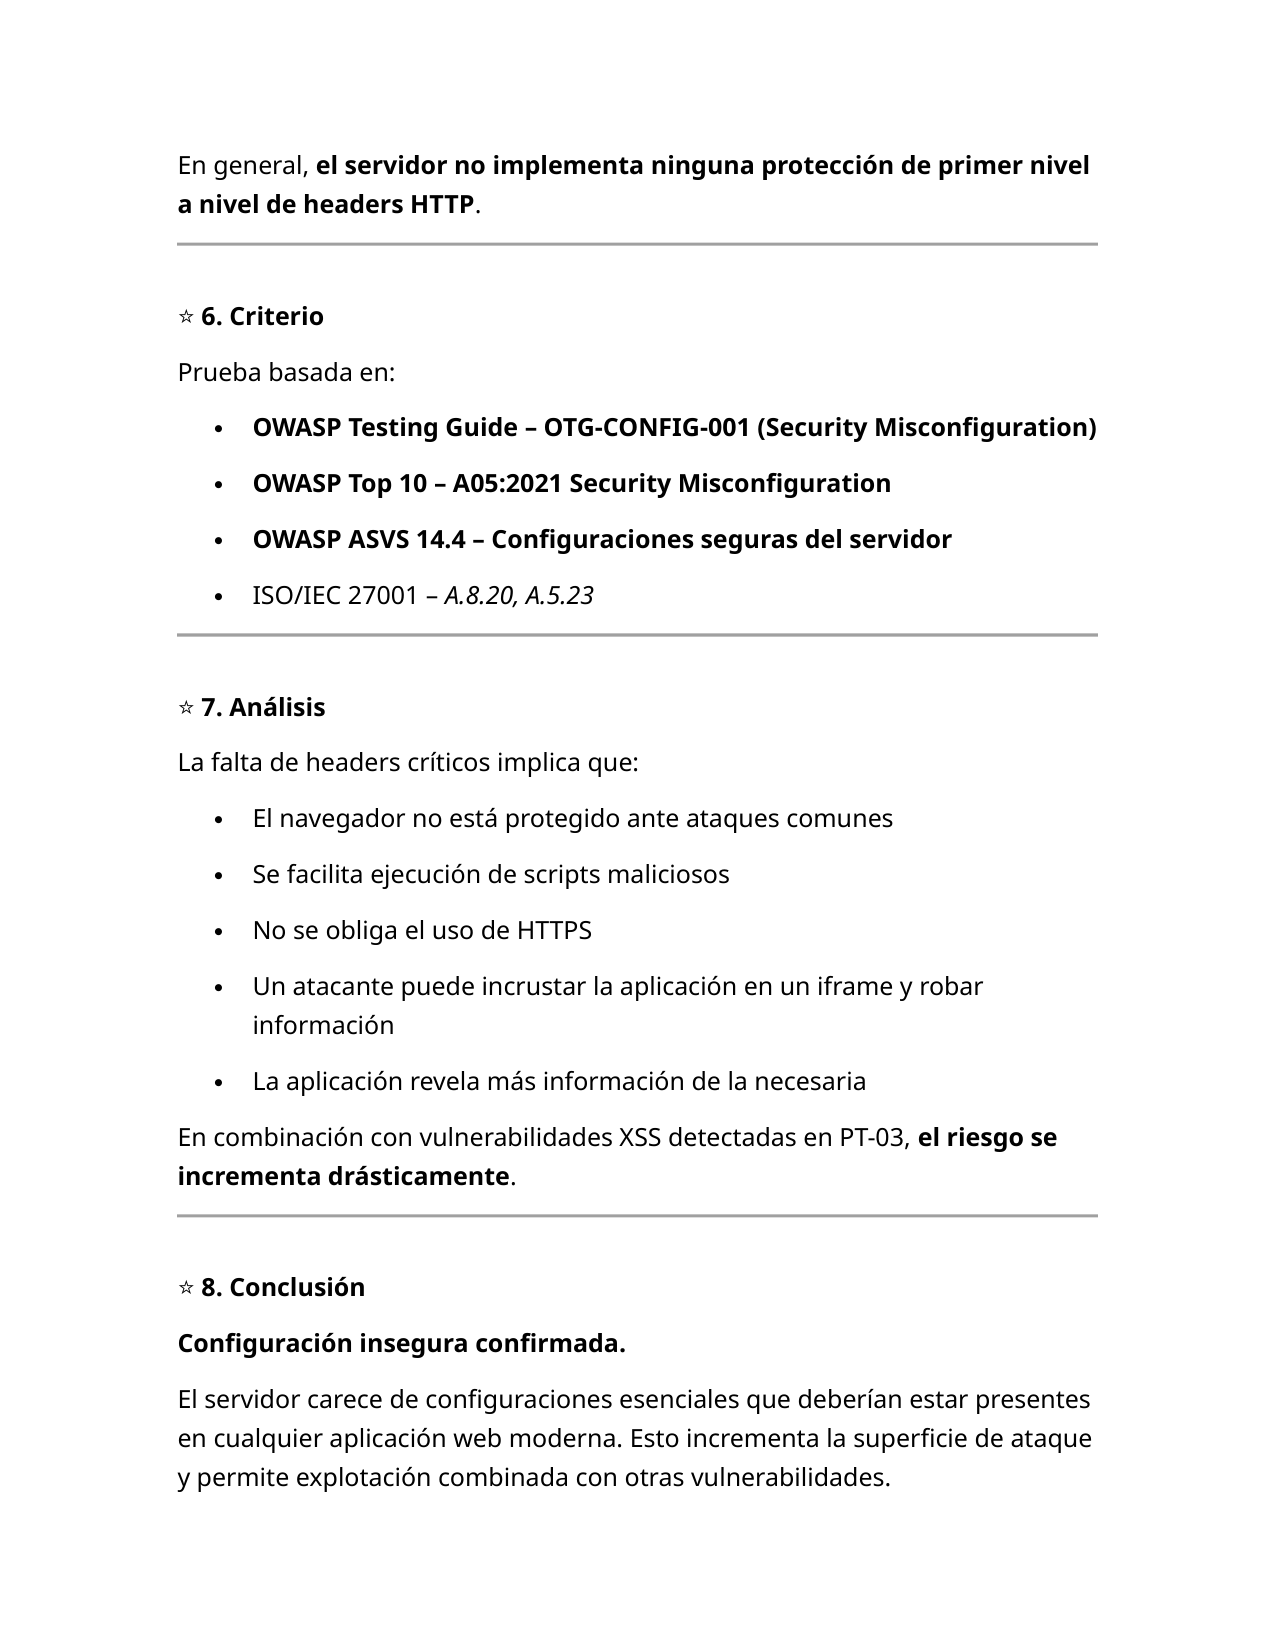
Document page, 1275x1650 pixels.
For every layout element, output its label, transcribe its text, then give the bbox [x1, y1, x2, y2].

list La aplicación revela más información de la necesaria [215, 1063, 1098, 1097]
list Se facilita ejecución de scripts maliciosos [215, 857, 1098, 891]
text ⭐ 7. Análisis [177, 689, 1098, 723]
text ⭐ 8. Conclusión [177, 1270, 1098, 1304]
text ⭐ 6. Criterio [177, 298, 1098, 332]
text El servidor carece de configuraciones esenciales que deberían estar presentes en cualquier aplicación web moderna. Esto incrementa la superficie de ataque y permite explotación combinada con otras vulnerabilidades. [177, 1382, 1098, 1494]
text En general, el servidor no implementa ninguna protección de primer nivel a nivel de headers HTTP. [177, 148, 1098, 221]
list OWASP ASVS 14.4 – Configuraciones seguras del servidor [215, 522, 1098, 556]
text La falta de headers críticos implica que: [177, 745, 1098, 779]
list Un atacante puede incrustar la aplicación en un iframe y robar información [215, 968, 1098, 1042]
text Prueba basada en: [177, 354, 1098, 388]
text Configuración insegura confirmada. [177, 1326, 1098, 1360]
list No se obliga el uso de HTTPS [215, 913, 1098, 947]
list OWASP Top 10 – A05:2021 Security Misconfiguration [215, 466, 1098, 500]
text En combinación con vulnerabilidades XSS detectadas en PT-03, el riesgo se incrementa drásticamente. [177, 1119, 1098, 1192]
list ISO/IEC 27001 – A.8.20, A.5.23 [215, 578, 1098, 612]
list El navegador no está protegido ante ataques comunes [215, 801, 1098, 835]
list OWASP Testing Guide – OTG-CONFIG-001 (Security Misconfiguration) [215, 410, 1098, 444]
